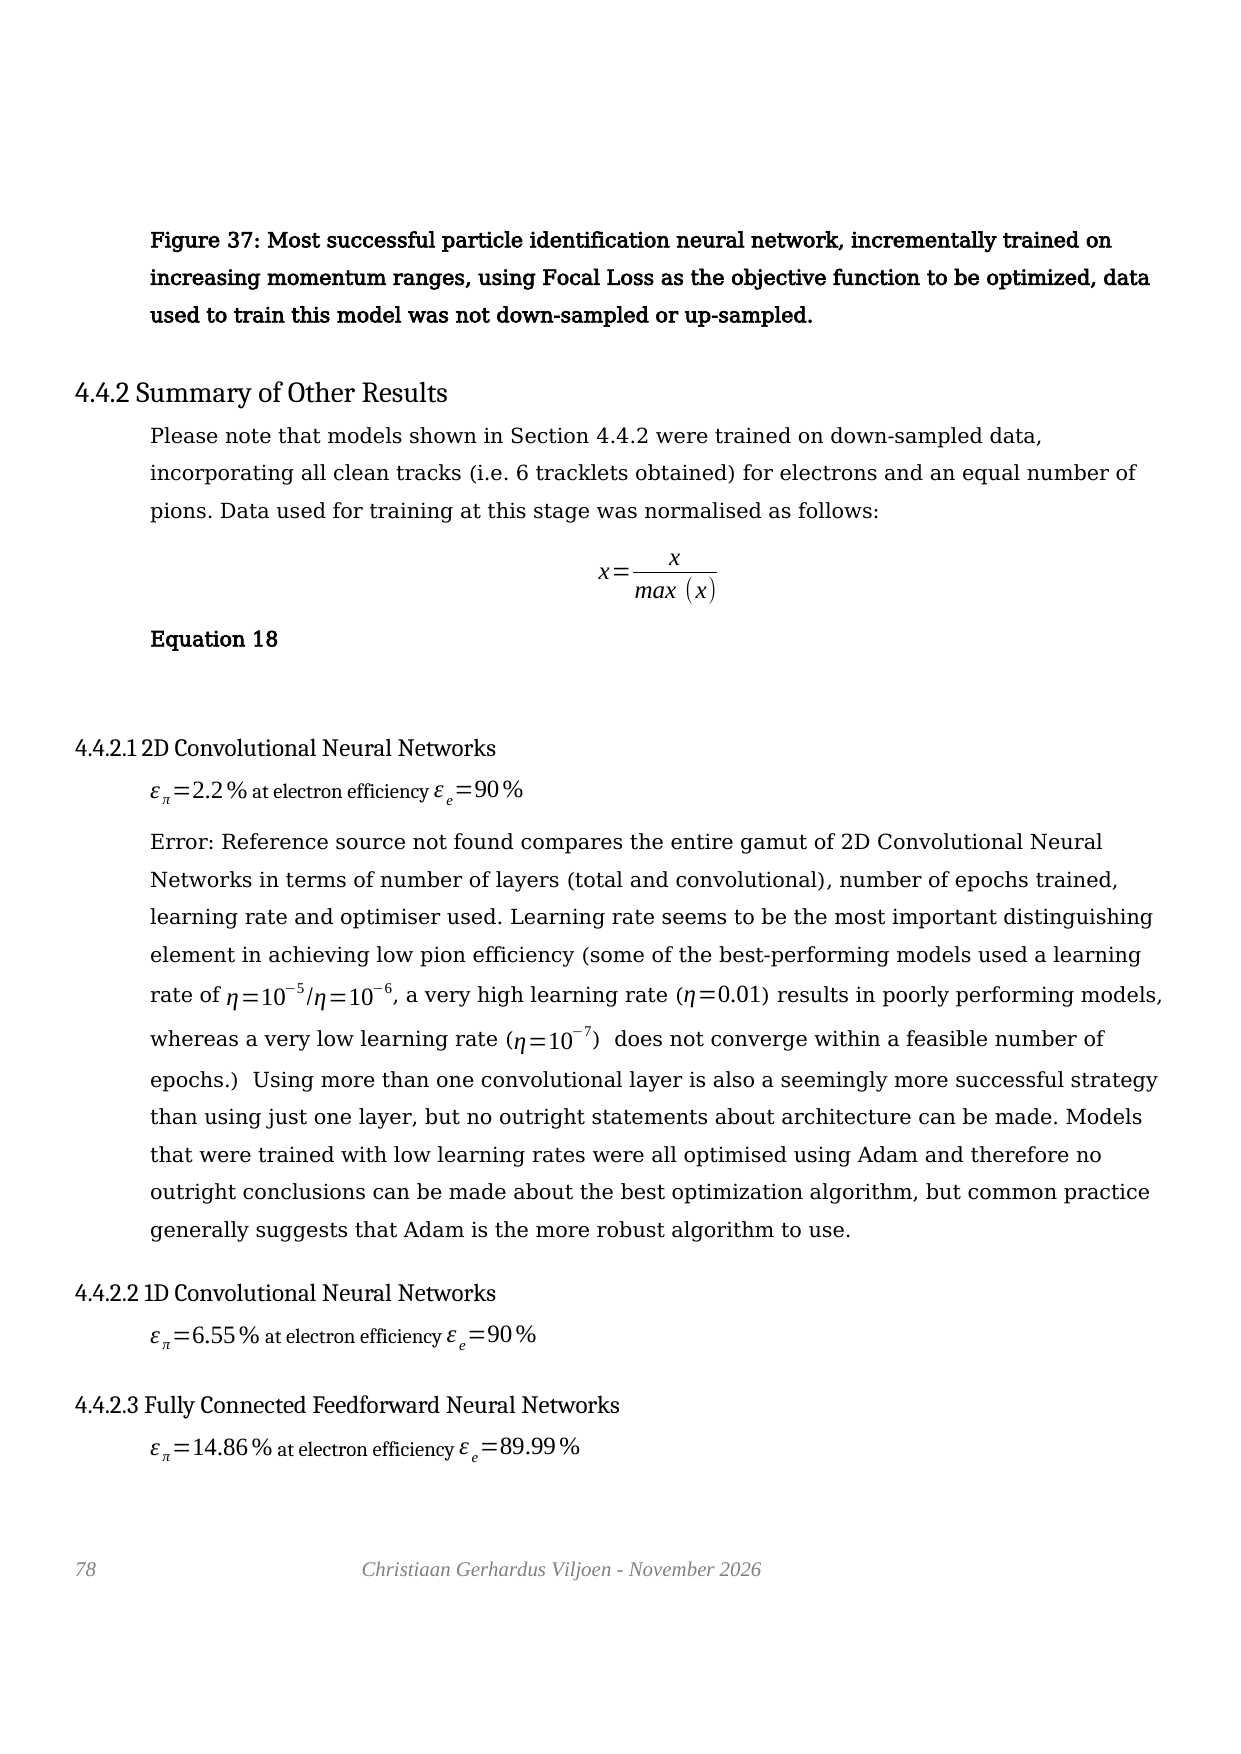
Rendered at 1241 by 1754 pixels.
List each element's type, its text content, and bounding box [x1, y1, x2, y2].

subtitle Summary of Other Results [75, 377, 1165, 410]
text at electron efficiency [150, 775, 1165, 809]
text Figure 37: Most successful particle identification neural network, incrementally trained on increasing momentum ranges, using Focal Loss as the objective function to be optimized, data used to train this model was not down-sampled or up-sampled. [150, 227, 1165, 327]
subtitle 1D Convolutional Neural Networks [75, 1279, 1165, 1308]
text Please note that models shown in Section 4.4.2 were trained on down-sampled data, incorporating all clean tracks (i.e. 6 tracklets obtained) for electrons and an equal number of pions. Data used for training at this stage was normalised as follows: [150, 423, 1165, 523]
subtitle Fully Connected Feedforward Neural Networks [75, 1391, 1165, 1420]
text at electron efficiency [150, 1432, 1165, 1466]
text Equation 18 [150, 626, 1165, 651]
text at electron efficiency [150, 1320, 1165, 1354]
subtitle 2D Convolutional Neural Networks [75, 734, 1165, 763]
